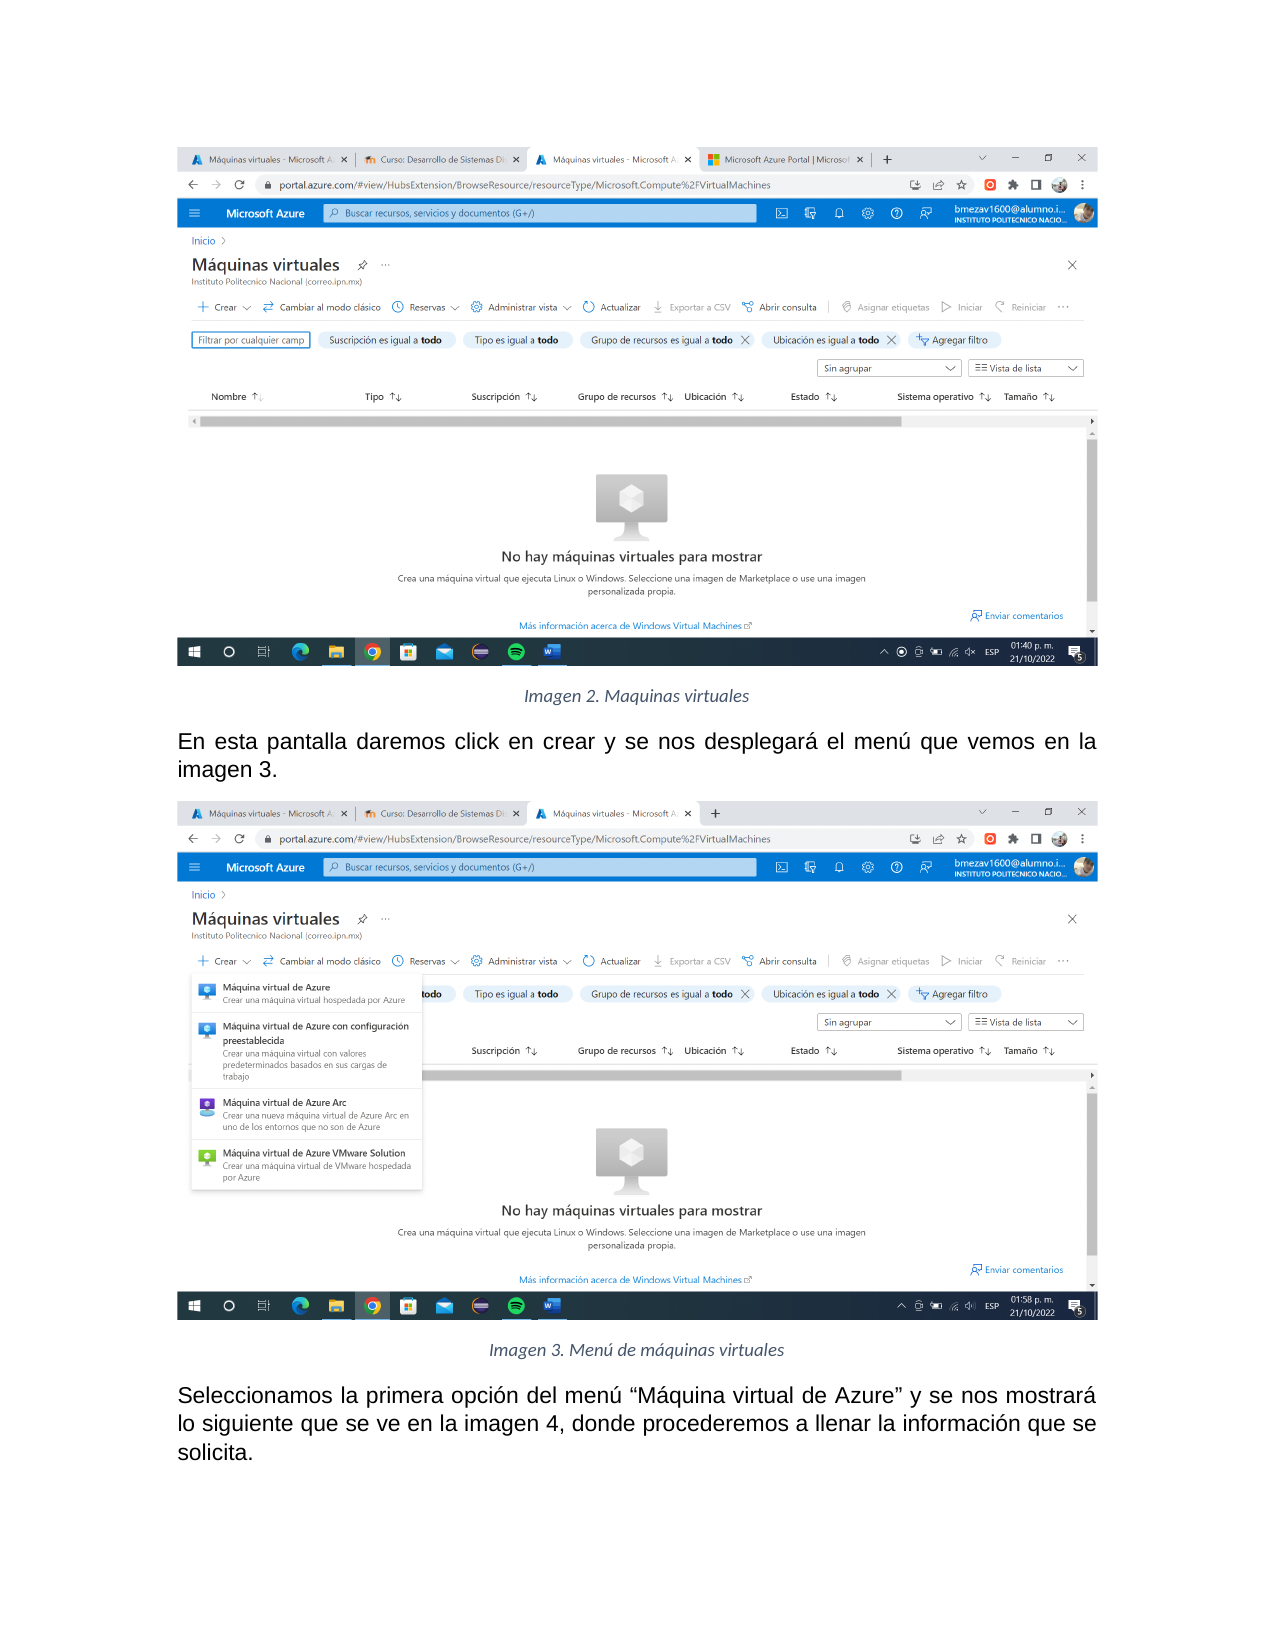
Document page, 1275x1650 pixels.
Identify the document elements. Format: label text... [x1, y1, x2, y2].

text Seleccionamos la primera opción del menú “Máquina virtual de Azure” y se nos mostrará lo siguiente que se ve en la imagen 4, donde procederemos a llenar la información que se solicita. [177, 1382, 1098, 1465]
text En esta pantalla daremos click en crear y se nos desplegará el menú que vemos en la imagen 3. [177, 728, 1098, 783]
picture [177, 801, 1098, 1320]
picture [177, 147, 1098, 666]
